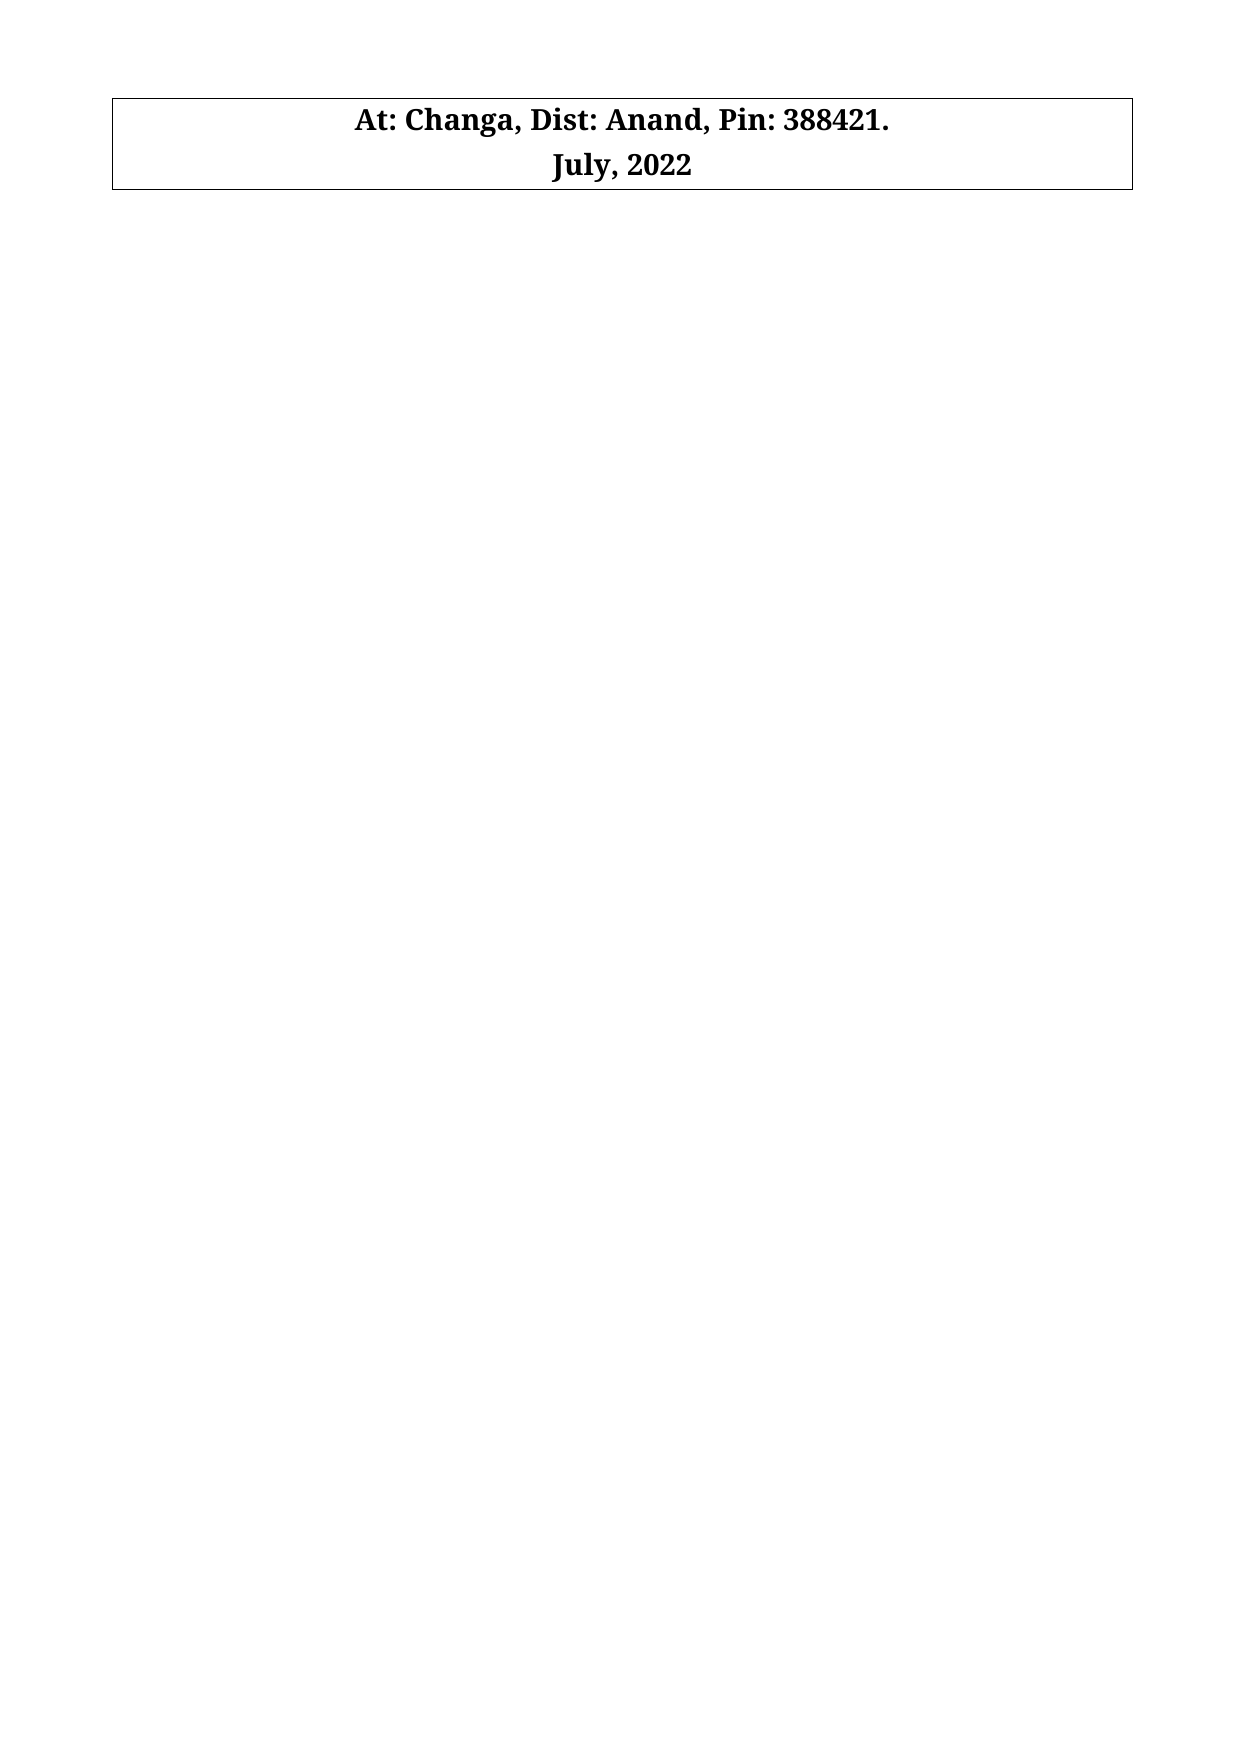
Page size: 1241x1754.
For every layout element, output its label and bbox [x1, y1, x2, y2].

table_header [113, 99, 1132, 188]
